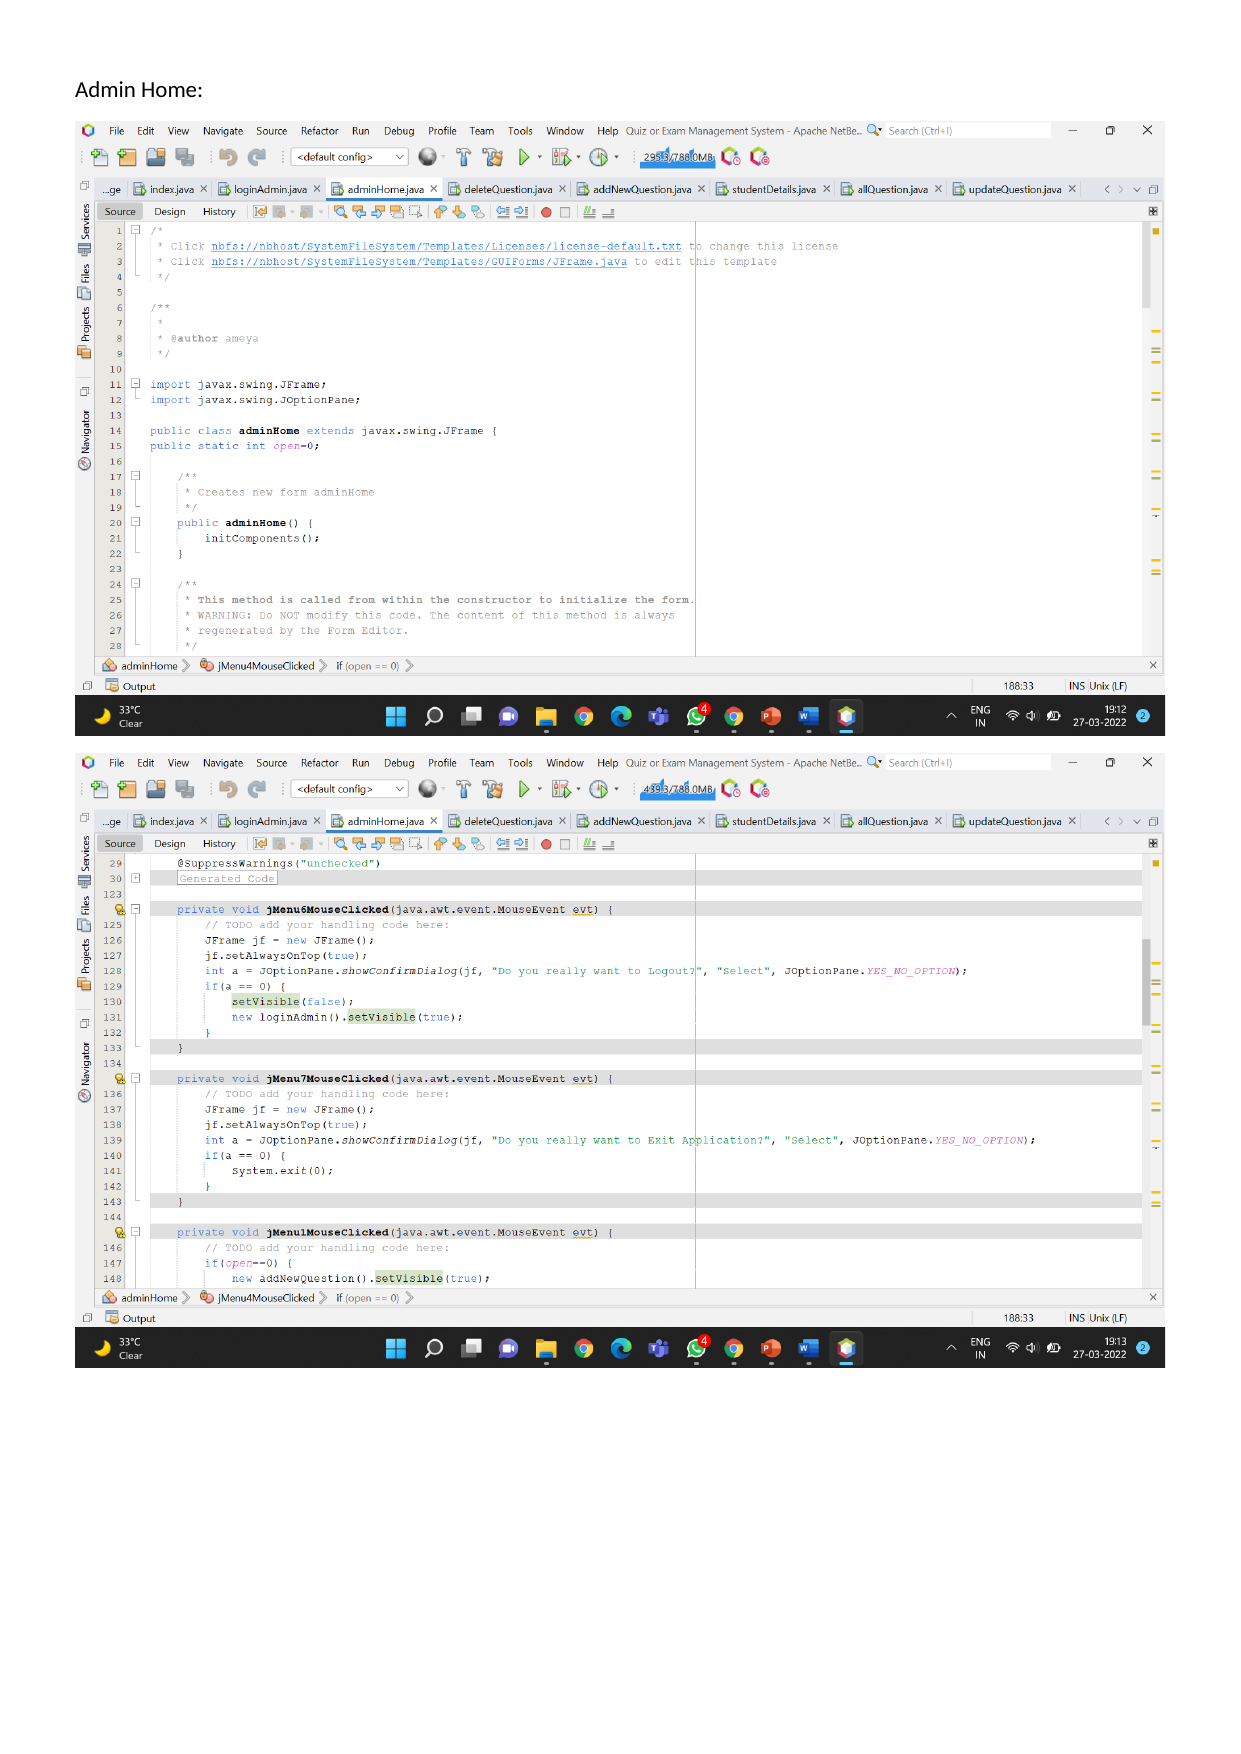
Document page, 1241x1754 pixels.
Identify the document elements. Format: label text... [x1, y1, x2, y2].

picture [75, 121, 1166, 736]
text Admin Home: [75, 75, 1165, 103]
picture [75, 753, 1166, 1368]
